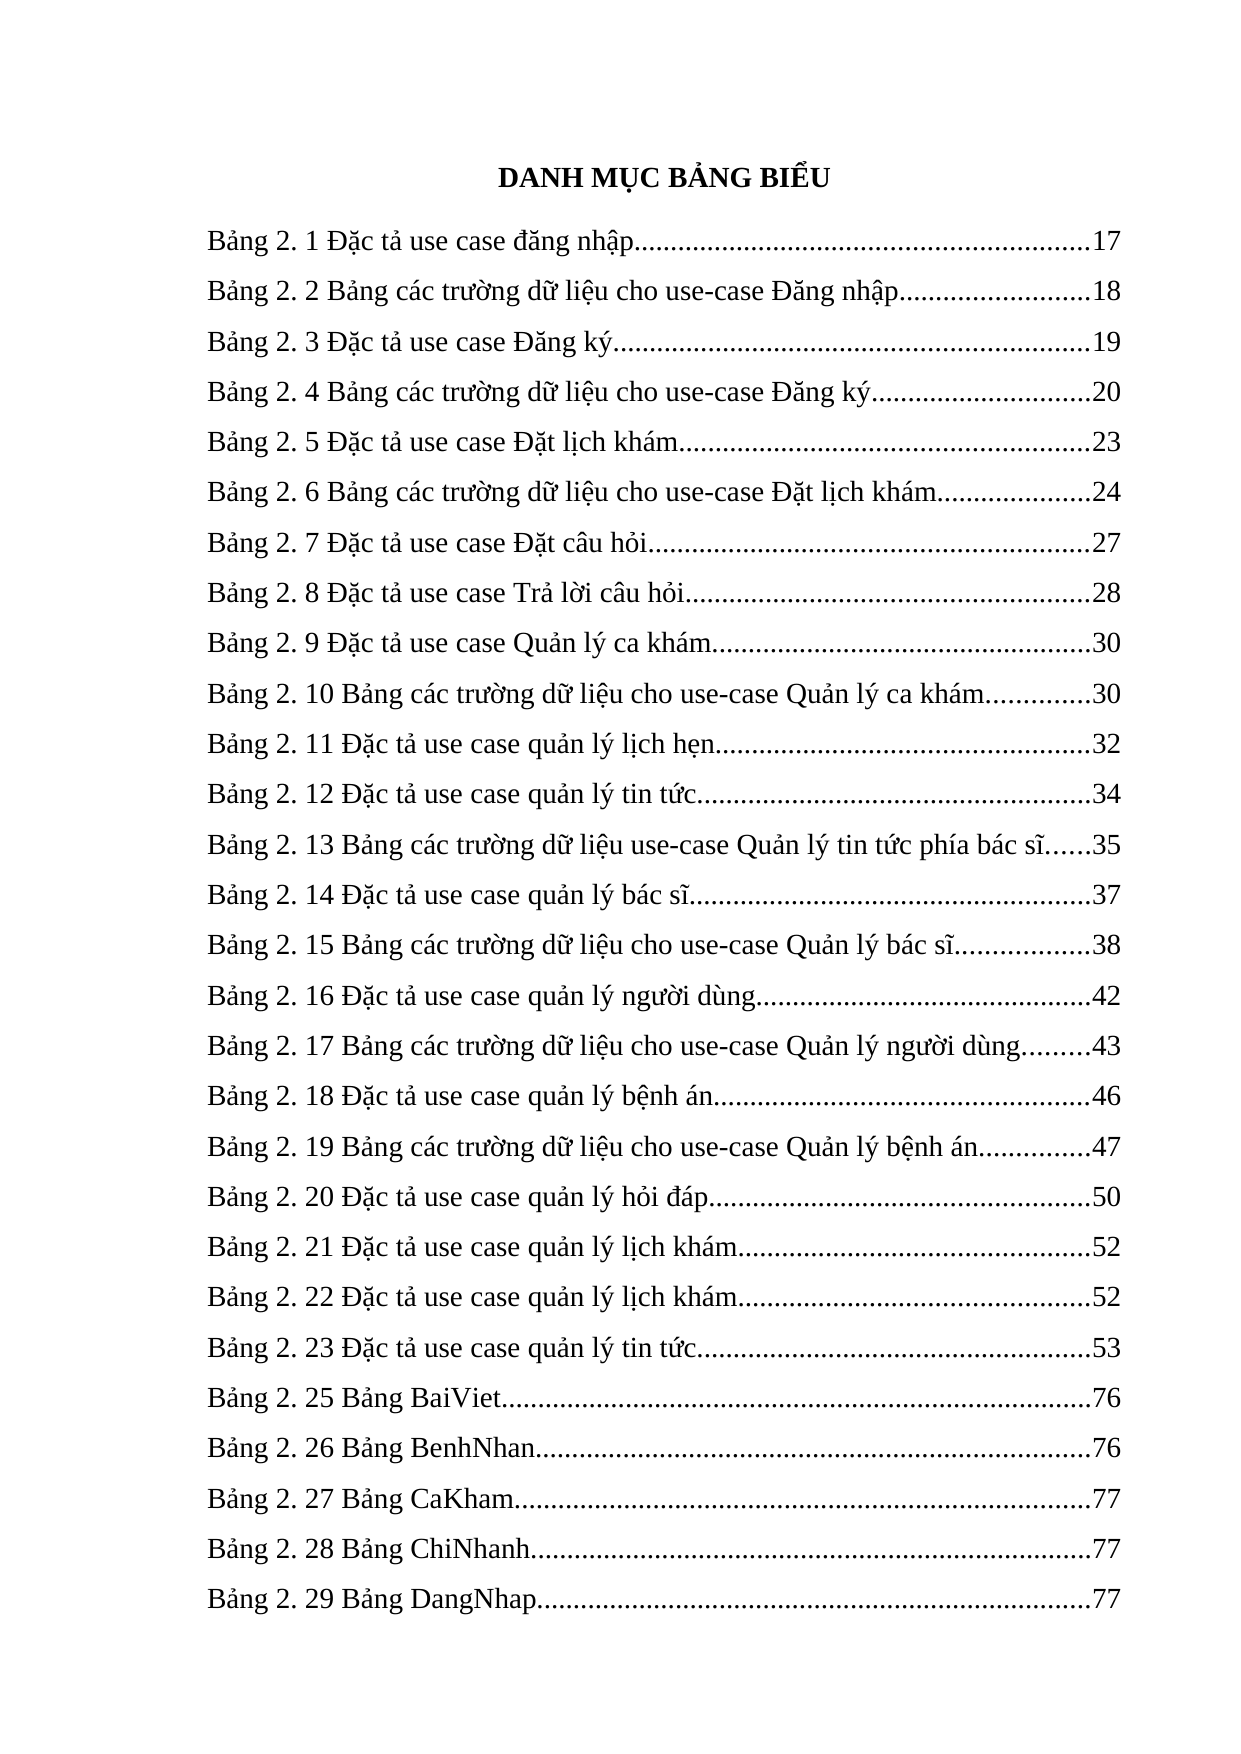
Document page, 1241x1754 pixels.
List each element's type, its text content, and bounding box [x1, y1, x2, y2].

text Bảng 2. 29 Bảng DangNhap 77 [207, 1581, 1122, 1615]
text Bảng 2. 10 Bảng các trường dữ liệu cho use-case Quản lý ca khám 30 [207, 676, 1122, 709]
text Bảng 2. 6 Bảng các trường dữ liệu cho use-case Đặt lịch khám 24 [207, 474, 1122, 508]
text Bảng 2. 12 Đặc tả use case quản lý tin tức 34 [207, 776, 1122, 810]
text Bảng 2. 3 Đặc tả use case Đăng ký 19 [207, 324, 1122, 357]
text Bảng 2. 21 Đặc tả use case quản lý lịch khám 52 [207, 1229, 1122, 1263]
subtitle DANH MỤC BẢNG BIỂU [207, 160, 1122, 194]
text Bảng 2. 2 Bảng các trường dữ liệu cho use-case Đăng nhập 18 [207, 273, 1122, 307]
text Bảng 2. 19 Bảng các trường dữ liệu cho use-case Quản lý bệnh án 47 [207, 1129, 1122, 1162]
text Bảng 2. 9 Đặc tả use case Quản lý ca khám 30 [207, 626, 1122, 659]
text Bảng 2. 23 Đặc tả use case quản lý tin tức 53 [207, 1330, 1122, 1363]
text Bảng 2. 15 Bảng các trường dữ liệu cho use-case Quản lý bác sĩ 38 [207, 927, 1122, 961]
text Bảng 2. 16 Đặc tả use case quản lý người dùng 42 [207, 978, 1122, 1011]
text Bảng 2. 1 Đặc tả use case đăng nhập 17 [207, 223, 1122, 257]
text Bảng 2. 13 Bảng các trường dữ liệu use-case Quản lý tin tức phía bác sĩ 35 [207, 827, 1122, 860]
text Bảng 2. 22 Đặc tả use case quản lý lịch khám 52 [207, 1279, 1122, 1313]
text Bảng 2. 18 Đặc tả use case quản lý bệnh án 46 [207, 1078, 1122, 1112]
text Bảng 2. 8 Đặc tả use case Trả lời câu hỏi 28 [207, 575, 1122, 609]
text Bảng 2. 28 Bảng ChiNhanh 77 [207, 1531, 1122, 1565]
text Bảng 2. 5 Đặc tả use case Đặt lịch khám 23 [207, 424, 1122, 458]
text Bảng 2. 25 Bảng BaiViet 76 [207, 1380, 1122, 1414]
text Bảng 2. 4 Bảng các trường dữ liệu cho use-case Đăng ký 20 [207, 374, 1122, 407]
text Bảng 2. 20 Đặc tả use case quản lý hỏi đáp 50 [207, 1179, 1122, 1212]
text Bảng 2. 26 Bảng BenhNhan 76 [207, 1431, 1122, 1464]
text Bảng 2. 27 Bảng CaKham 77 [207, 1481, 1122, 1514]
text Bảng 2. 7 Đặc tả use case Đặt câu hỏi 27 [207, 525, 1122, 558]
text Bảng 2. 11 Đặc tả use case quản lý lịch hẹn 32 [207, 726, 1122, 760]
text Bảng 2. 14 Đặc tả use case quản lý bác sĩ 37 [207, 877, 1122, 911]
text Bảng 2. 17 Bảng các trường dữ liệu cho use-case Quản lý người dùng 43 [207, 1028, 1122, 1062]
